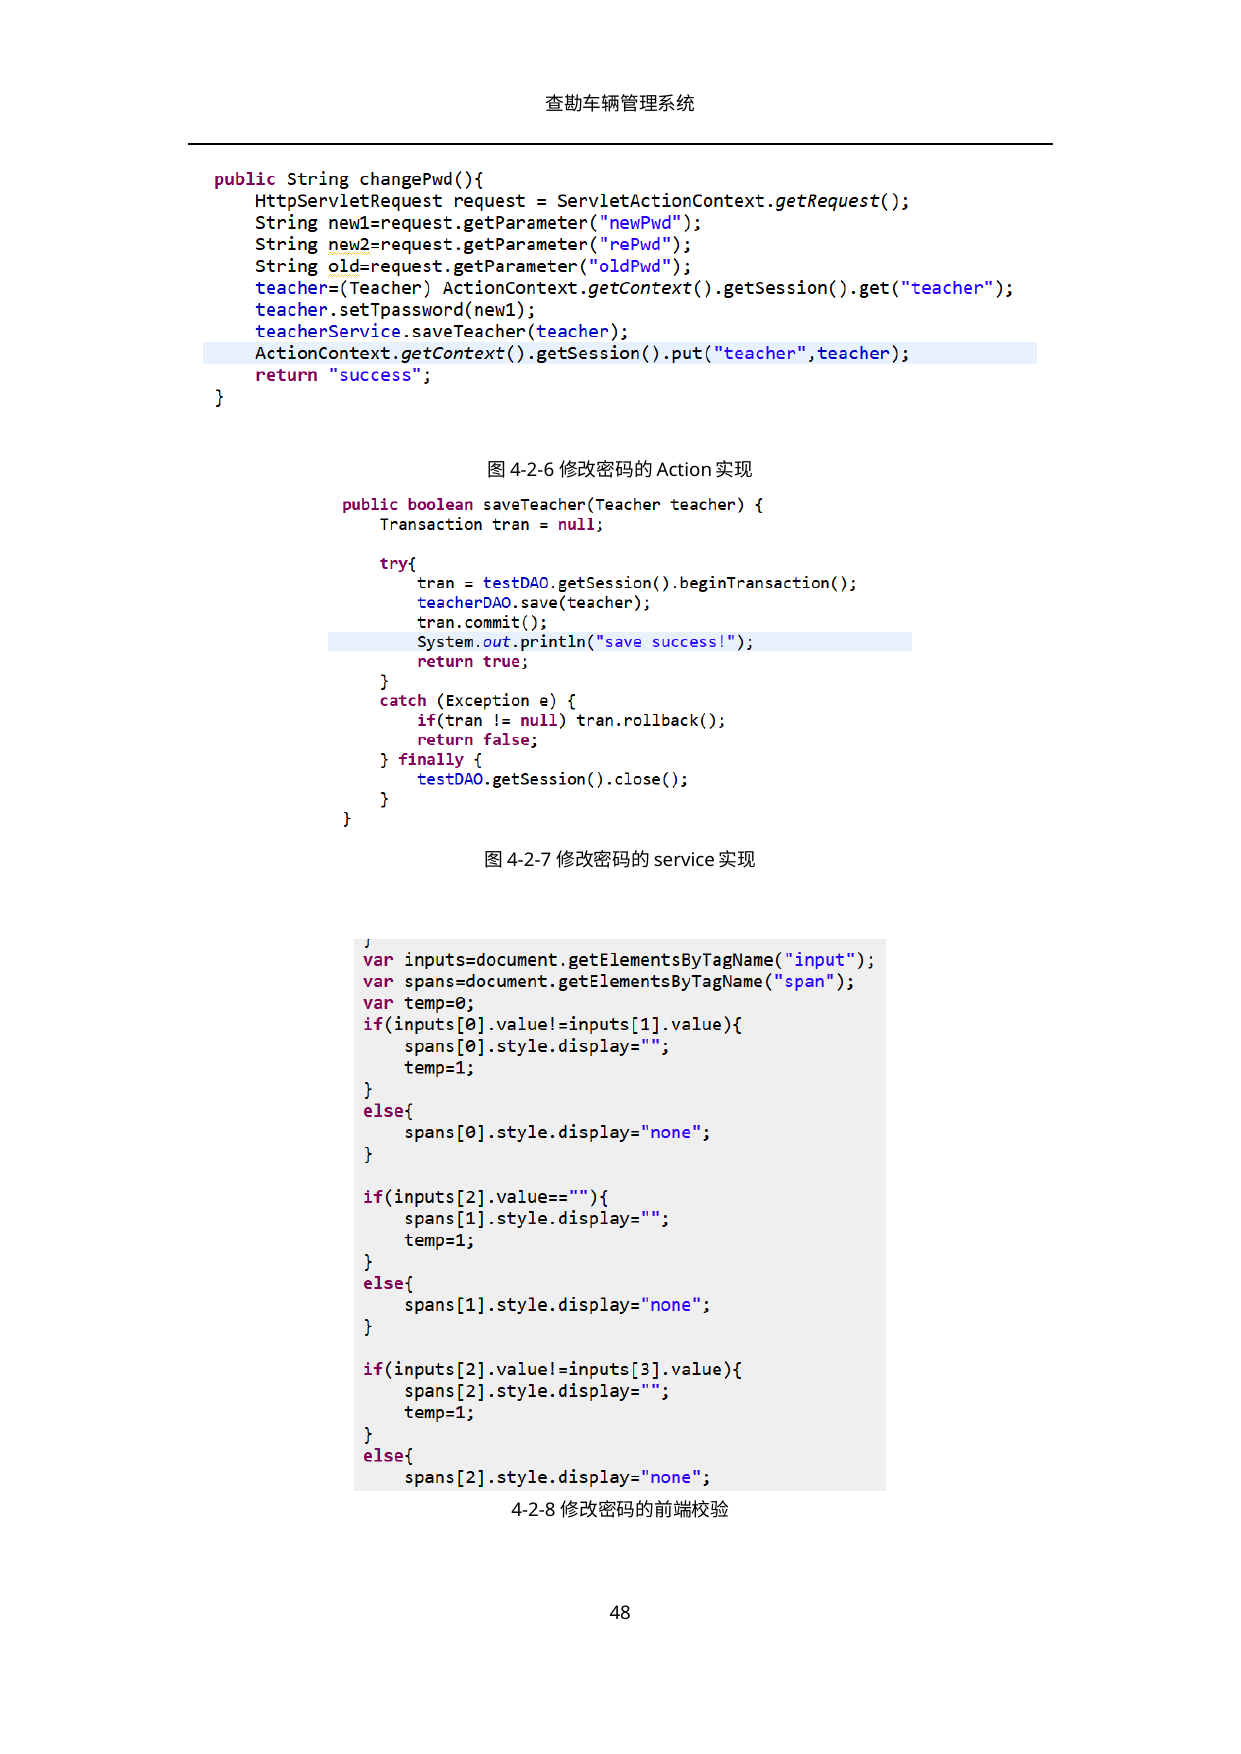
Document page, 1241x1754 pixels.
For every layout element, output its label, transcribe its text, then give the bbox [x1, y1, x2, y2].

picture [328, 484, 912, 836]
text 4-2-8 修改密码的前端校验 [187, 1492, 1053, 1525]
text 图4-2-6 修改密码的Action实现 [187, 452, 1053, 485]
picture [203, 159, 1037, 425]
text 图4-2-7 修改密码的service实现 [187, 842, 1053, 875]
picture [354, 939, 886, 1491]
